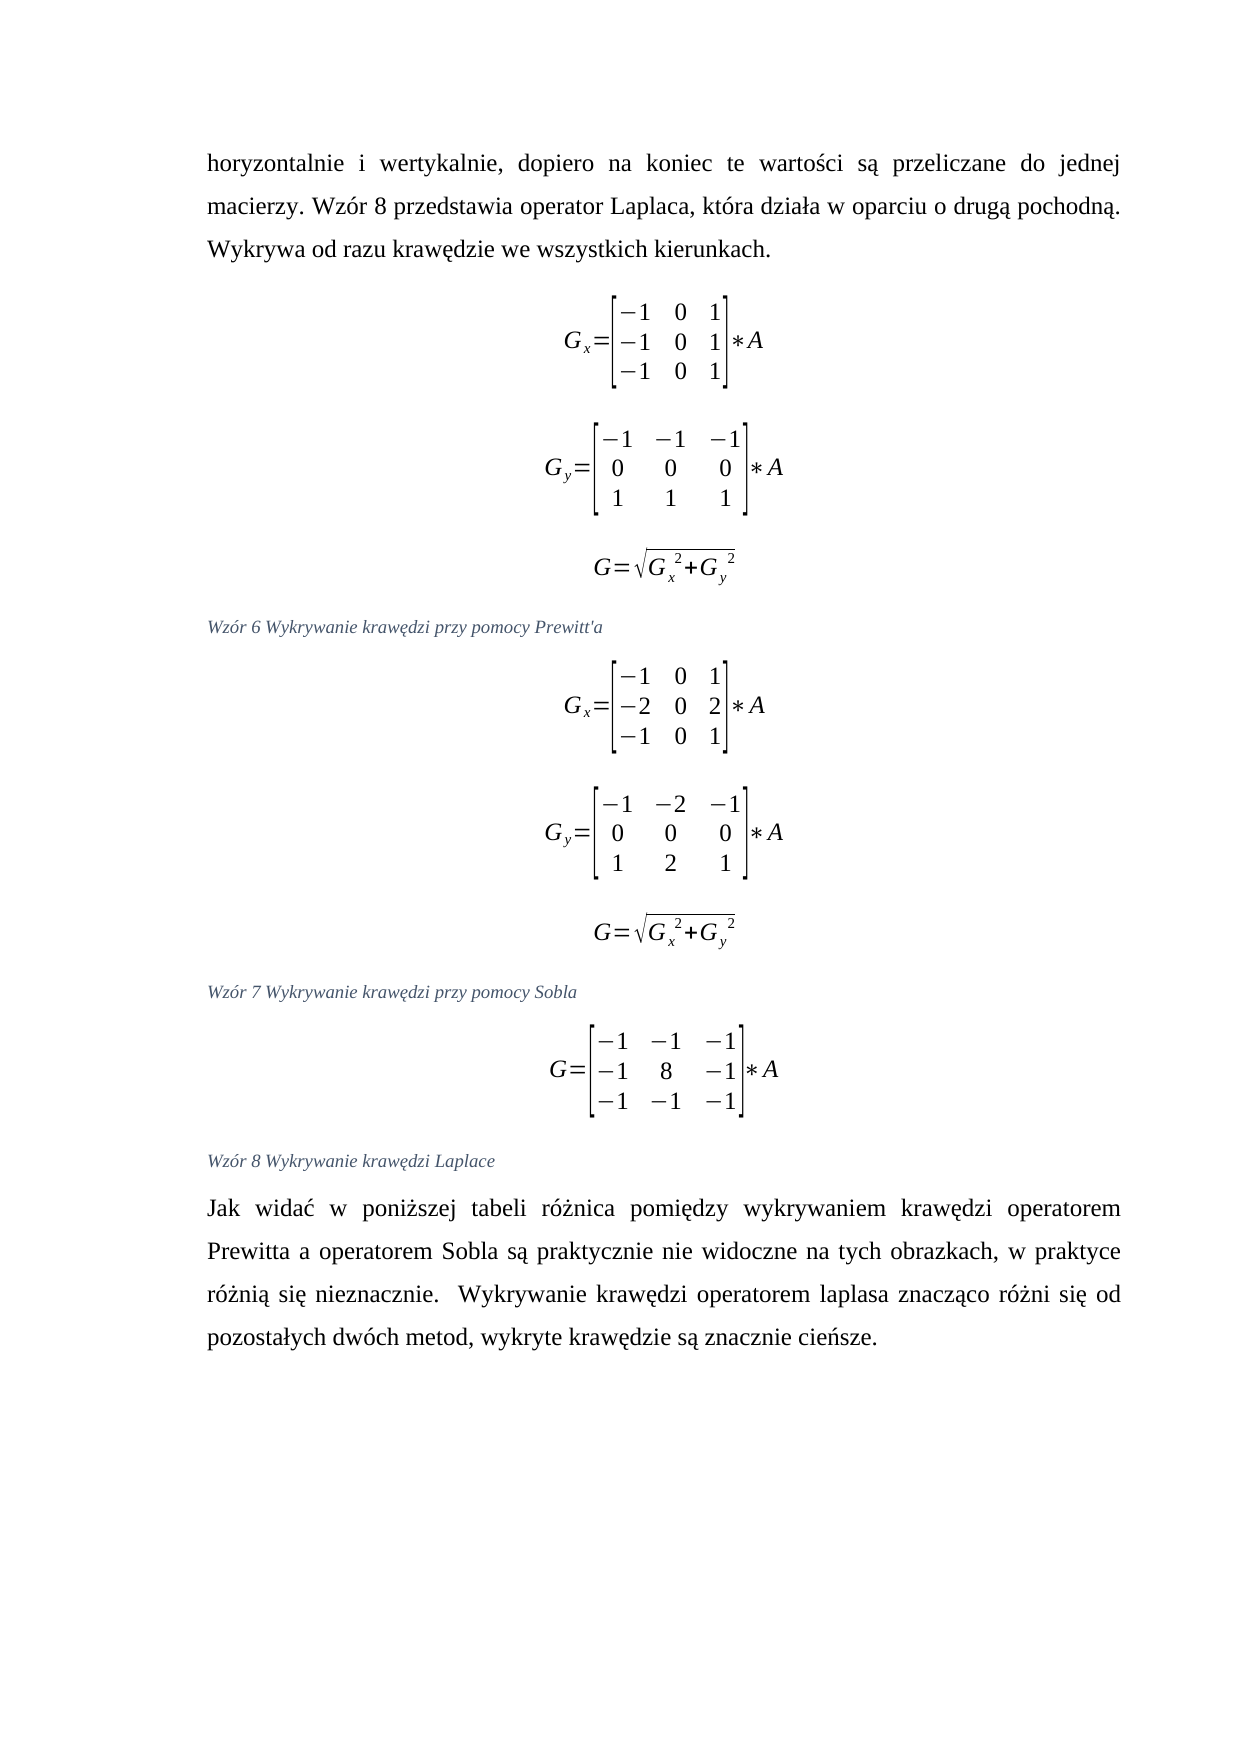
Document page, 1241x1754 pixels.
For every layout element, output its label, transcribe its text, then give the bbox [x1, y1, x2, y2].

text Jak widać w poniższej tabeli różnica pomiędzy wykrywaniem krawędzi operatorem Prewitta a operatorem Sobla są praktycznie nie widoczne na tych obrazkach, w praktyce różnią się nieznacznie. Wykrywanie krawędzi operatorem laplasa znacząco różni się od pozostałych dwóch metod, wykryte krawędzie są znacznie cieńsze. [207, 1193, 1122, 1351]
text Wzór 7 Wykrywanie krawędzi przy pomocy Sobla [207, 981, 1122, 1002]
text Wzór 6 Wykrywanie krawędzi przy pomocy Prewitt'a [207, 616, 1122, 638]
text Wzór 8 Wykrywanie krawędzi Laplace [207, 1150, 1122, 1172]
